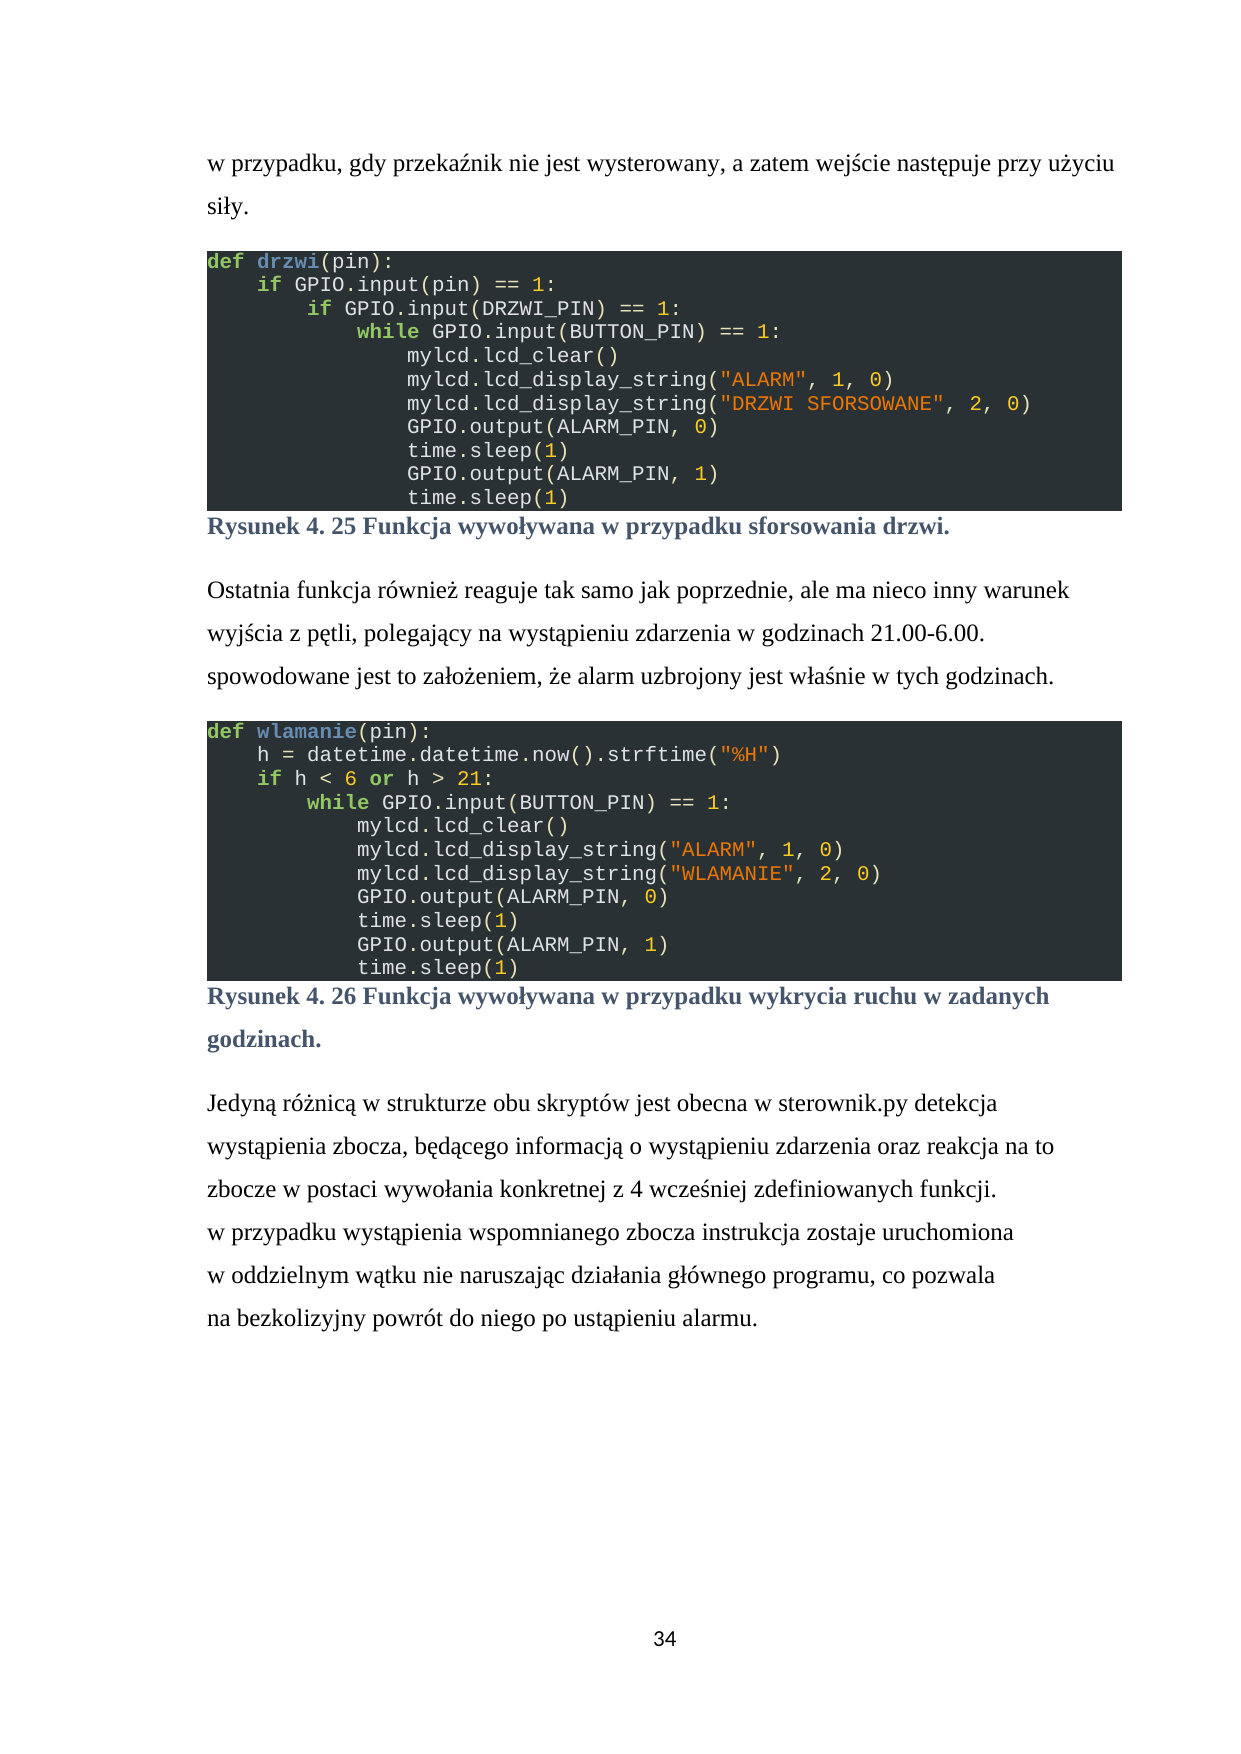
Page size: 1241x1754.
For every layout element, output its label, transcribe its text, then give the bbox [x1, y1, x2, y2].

text mylcd.lcd_display_string("ALARM", 1, 0) [207, 839, 1122, 863]
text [207, 148, 1122, 219]
text mylcd.lcd_display_string("DRZWI SFORSOWANE", 2, 0) [207, 392, 1122, 416]
text while GPIO.input(BUTTON_PIN) == 1: [207, 322, 1122, 345]
text def wlamanie(pin): [207, 721, 1122, 744]
text if h < 6 or h > 21: [207, 768, 1122, 792]
text GPIO.output(ALARM_PIN, 0) [207, 886, 1122, 910]
text time.sleep(1) [207, 440, 1122, 463]
text time.sleep(1) [207, 957, 1122, 981]
text time.sleep(1) [207, 910, 1122, 933]
text Rysunek 4. 26 Funkcja wywoływana w przypadku wykrycia ruchu w zadanych godzinach. [207, 981, 1122, 1053]
text GPIO.output(ALARM_PIN, 1) [207, 933, 1122, 957]
text Ostatnia funkcja również reaguje tak samo jak poprzednie, ale ma nieco inny warunek wyjścia z pętli, polegający na wystąpieniu zdarzenia w godzinach 21.00-6.00. spowodowane jest to założeniem, że alarm uzbrojony jest właśnie w tych godzinach. [207, 575, 1122, 690]
text time.sleep(1) [207, 487, 1122, 511]
text Rysunek 4. 25 Funkcja wywoływana w przypadku sforsowania drzwi. [207, 511, 1122, 539]
text Jedyną różnicą w strukturze obu skryptów jest obecna w sterownik.py detekcja wystąpienia zbocza, będącego informacją o wystąpieniu zdarzenia oraz reakcja na to zbocze w postaci wywołania konkretnej z 4 wcześniej zdefiniowanych funkcji. w przypadku wystąpienia wspomnianego zbocza instrukcja zostaje uruchomiona w oddzielnym wątku nie naruszając działania głównego programu, co pozwala na bezkolizyjny powrót do niego po ustąpieniu alarmu. [207, 1088, 1122, 1590]
text def drzwi(pin): [207, 251, 1122, 274]
text GPIO.output(ALARM_PIN, 0) [207, 416, 1122, 440]
text mylcd.lcd_clear() [207, 815, 1122, 839]
text h = datetime.datetime.now().strftime("%H") [207, 744, 1122, 768]
text while GPIO.input(BUTTON_PIN) == 1: [207, 792, 1122, 815]
text mylcd.lcd_clear() [207, 345, 1122, 369]
text if GPIO.input(pin) == 1: [207, 274, 1122, 298]
text mylcd.lcd_display_string("WLAMANIE", 2, 0) [207, 863, 1122, 886]
text if GPIO.input(DRZWI_PIN) == 1: [207, 298, 1122, 322]
text GPIO.output(ALARM_PIN, 1) [207, 463, 1122, 487]
text mylcd.lcd_display_string("ALARM", 1, 0) [207, 369, 1122, 392]
